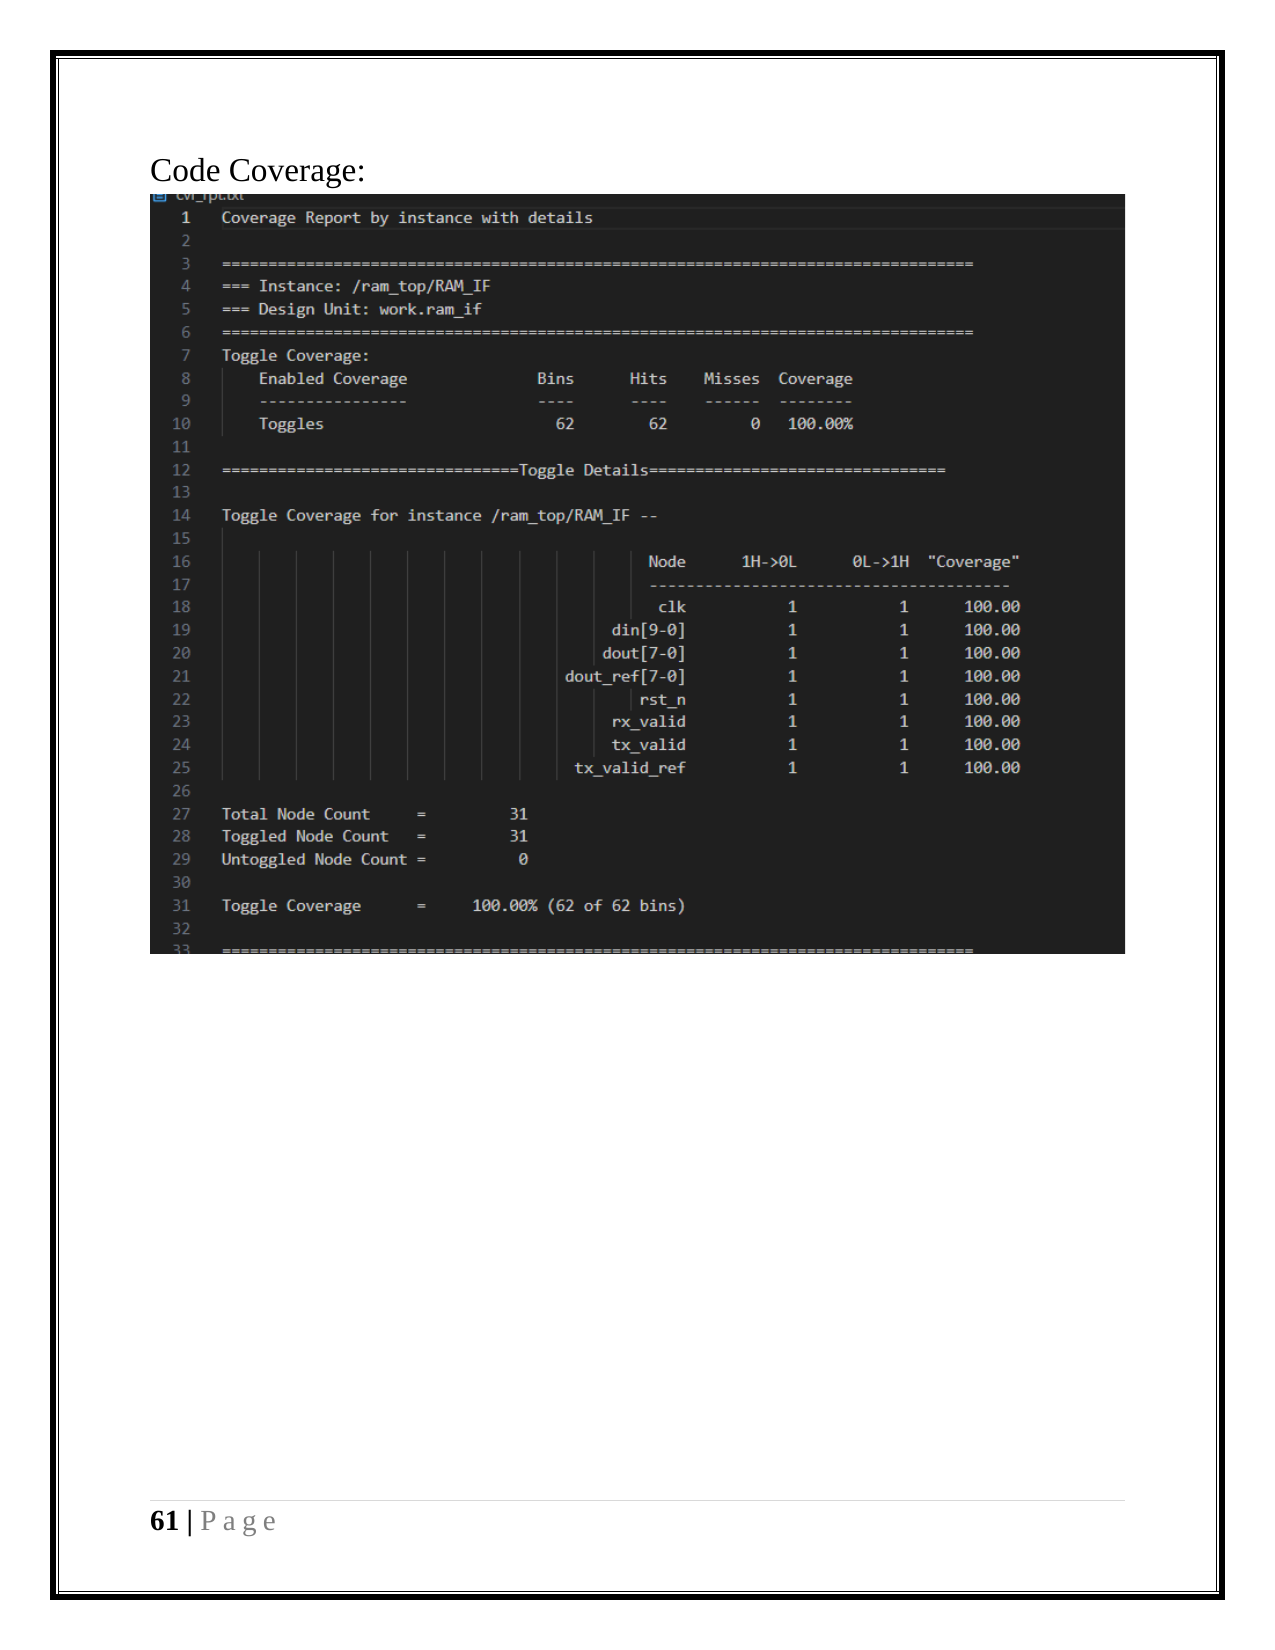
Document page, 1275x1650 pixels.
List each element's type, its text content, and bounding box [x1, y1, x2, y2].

text Code Coverage: [150, 150, 1125, 194]
picture [150, 194, 1125, 954]
